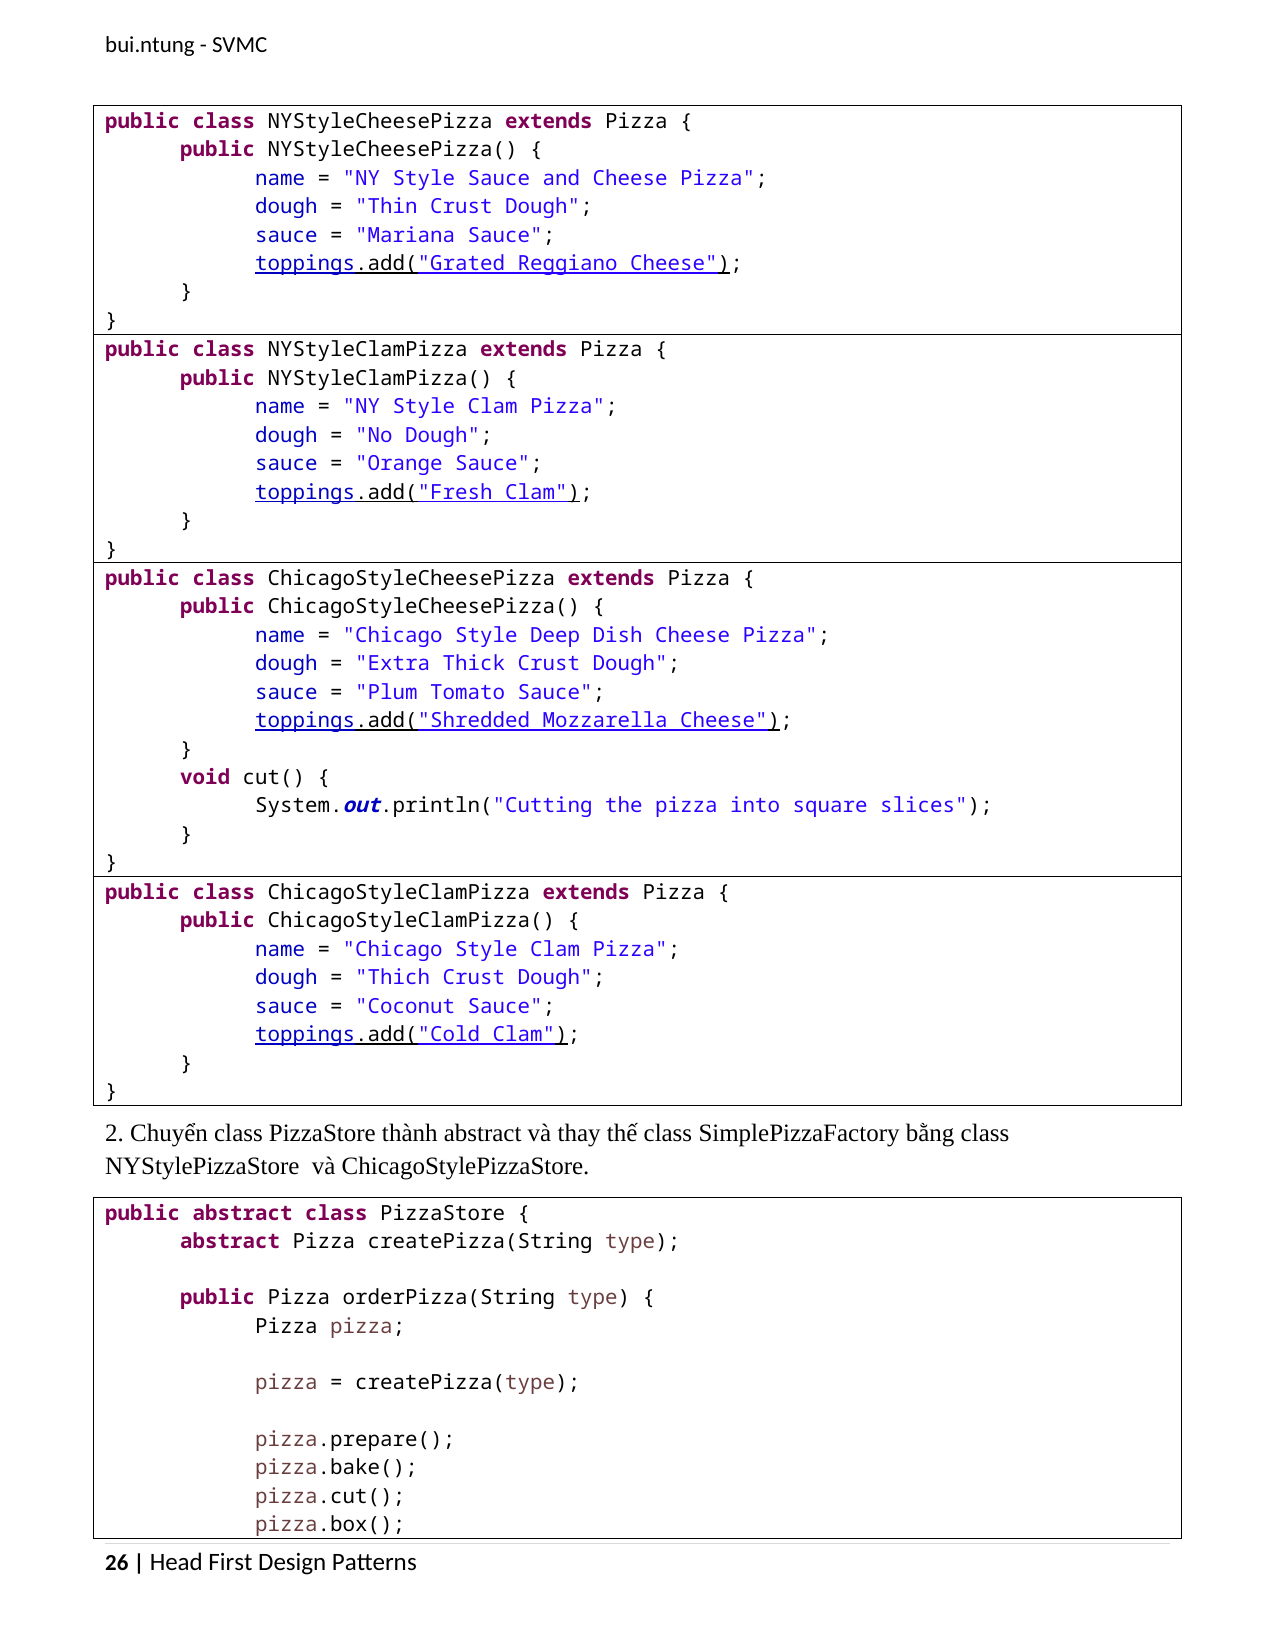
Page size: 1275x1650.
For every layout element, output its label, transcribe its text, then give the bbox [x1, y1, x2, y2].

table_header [94, 1198, 1181, 1538]
text 2. Chuyển class PizzaStore thành abstract và thay thế class SimplePizzaFactory bằng class NYStylePizzaStore và ChicagoStylePizzaStore. [105, 1118, 1170, 1180]
table_header public class NYStyleCheesePizza extends Pizza { public NYStyleCheesePizza() { name = "NY Style Sauce and Cheese Pizza"; dough = "Thin Crust Dough"; sauce = "Mariana Sauce"; toppings.add("Grated Reggiano Cheese"); } } [94, 106, 1181, 333]
table_cell public class NYStyleClamPizza extends Pizza { public NYStyleClamPizza() { name = "NY Style Clam Pizza"; dough = "No Dough"; sauce = "Orange Sauce"; toppings.add("Fresh Clam"); } } [94, 335, 1181, 562]
table_cell public class ChicagoStyleClamPizza extends Pizza { public ChicagoStyleClamPizza() { name = "Chicago Style Clam Pizza"; dough = "Thich Crust Dough"; sauce = "Coconut Sauce"; toppings.add("Cold Clam"); } } [94, 877, 1181, 1104]
table_cell public class ChicagoStyleCheesePizza extends Pizza { public ChicagoStyleCheesePizza() { name = "Chicago Style Deep Dish Cheese Pizza"; dough = "Extra Thick Crust Dough"; sauce = "Plum Tomato Sauce"; toppings.add("Shredded Mozzarella Cheese"); } void cut() { System.out.println("Cutting the pizza into square slices"); } } [94, 563, 1181, 876]
